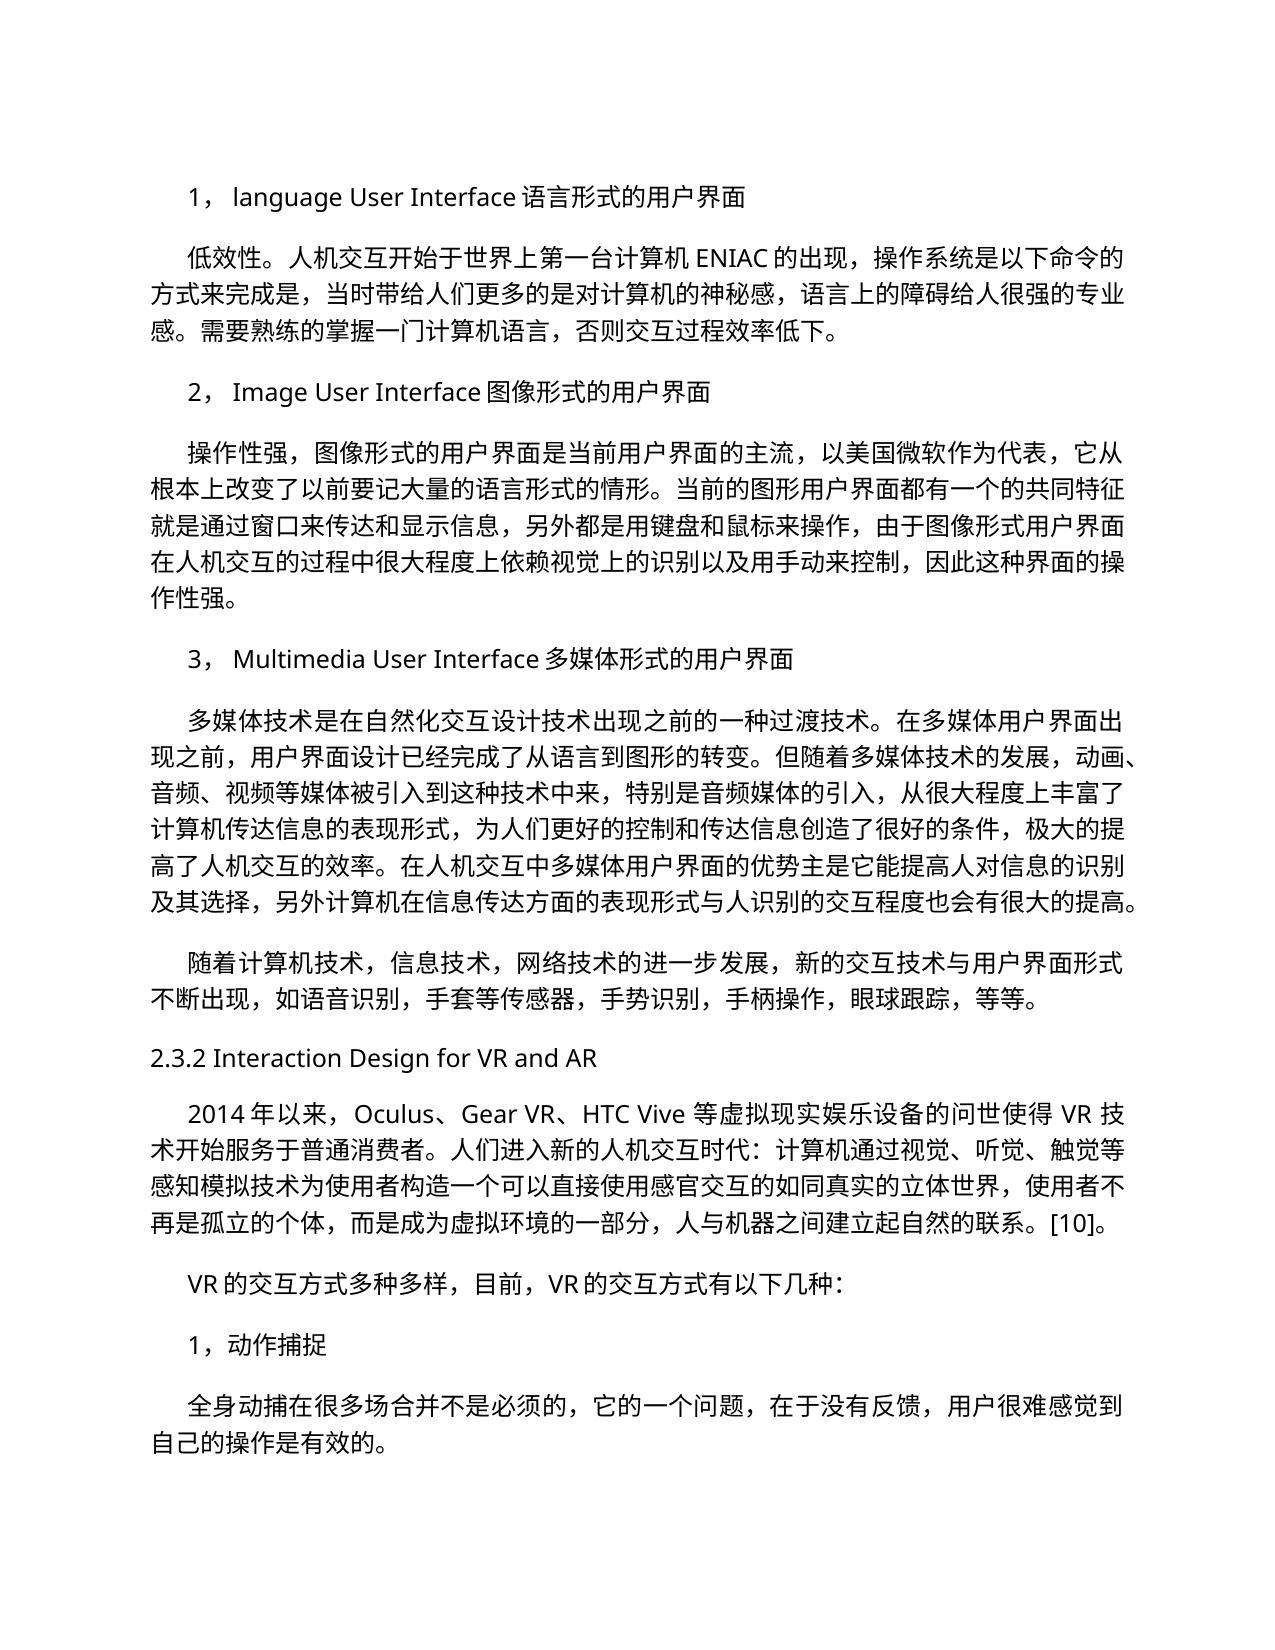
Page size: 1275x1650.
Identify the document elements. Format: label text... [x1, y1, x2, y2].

text 全身动捕在很多场合并不是必须的，它的一个问题，在于没有反馈，用户很难感觉到自己的操作是有效的。 [150, 1387, 1125, 1459]
text VR的交互方式多种多样，目前，VR的交互方式有以下几种： [150, 1264, 1125, 1301]
text 1，动作捕捉 [150, 1326, 1125, 1362]
text 2， Image User Interface图像形式的用户界面 [150, 372, 1125, 408]
text 多媒体技术是在自然化交互设计技术出现之前的一种过渡技术。在多媒体用户界面出现之前，用户界面设计已经完成了从语言到图形的转变。但随着多媒体技术的发展，动画、音频、视频等媒体被引入到这种技术中来，特别是音频媒体的引入，从很大程度上丰富了计算机传达信息的表现形式，为人们更好的控制和传达信息创造了很好的条件，极大的提高了人机交互的效率。在人机交互中多媒体用户界面的优势主是它能提高人对信息的识别及其选择，另外计算机在信息传达方面的表现形式与人识别的交互程度也会有很大的提高。 [150, 701, 1125, 918]
text 随着计算机技术，信息技术，网络技术的进一步发展，新的交互技术与用户界面形式不断出现，如语音识别，手套等传感器，手势识别，手柄操作，眼球跟踪，等等。 [150, 943, 1125, 1016]
text 3， Multimedia User Interface多媒体形式的用户界面 [150, 640, 1125, 676]
text 1， language User Interface语言形式的用户界面 [150, 177, 1125, 213]
text 低效性。人机交互开始于世界上第一台计算机ENIAC的出现，操作系统是以下命令的方式来完成是，当时带给人们更多的是对计算机的神秘感，语言上的障碍给人很强的专业感。需要熟练的掌握一门计算机语言，否则交互过程效率低下。 [150, 238, 1125, 347]
text 操作性强，图像形式的用户界面是当前用户界面的主流，以美国微软作为代表，它从根本上改变了以前要记大量的语言形式的情形。当前的图形用户界面都有一个的共同特征就是通过窗口来传达和显示信息，另外都是用键盘和鼠标来操作，由于图像形式用户界面在人机交互的过程中很大程度上依赖视觉上的识别以及用手动来控制，因此这种界面的操作性强。 [150, 433, 1125, 615]
text 2.3.2 Interaction Design for VR and AR [150, 1041, 1125, 1075]
text 2014年以来，Oculus、Gear VR、HTC Vive 等虚拟现实娱乐设备的问世使得 VR 技术开始服务于普通消费者。人们进入新的人机交互时代：计算机通过视觉、听觉、触觉等感知模拟技术为使用者构造一个可以直接使用感官交互的如同真实的立体世界，使用者不再是孤立的个体，而是成为虚拟环境的一部分，人与机器之间建立起自然的联系。[10]。 [150, 1094, 1125, 1239]
